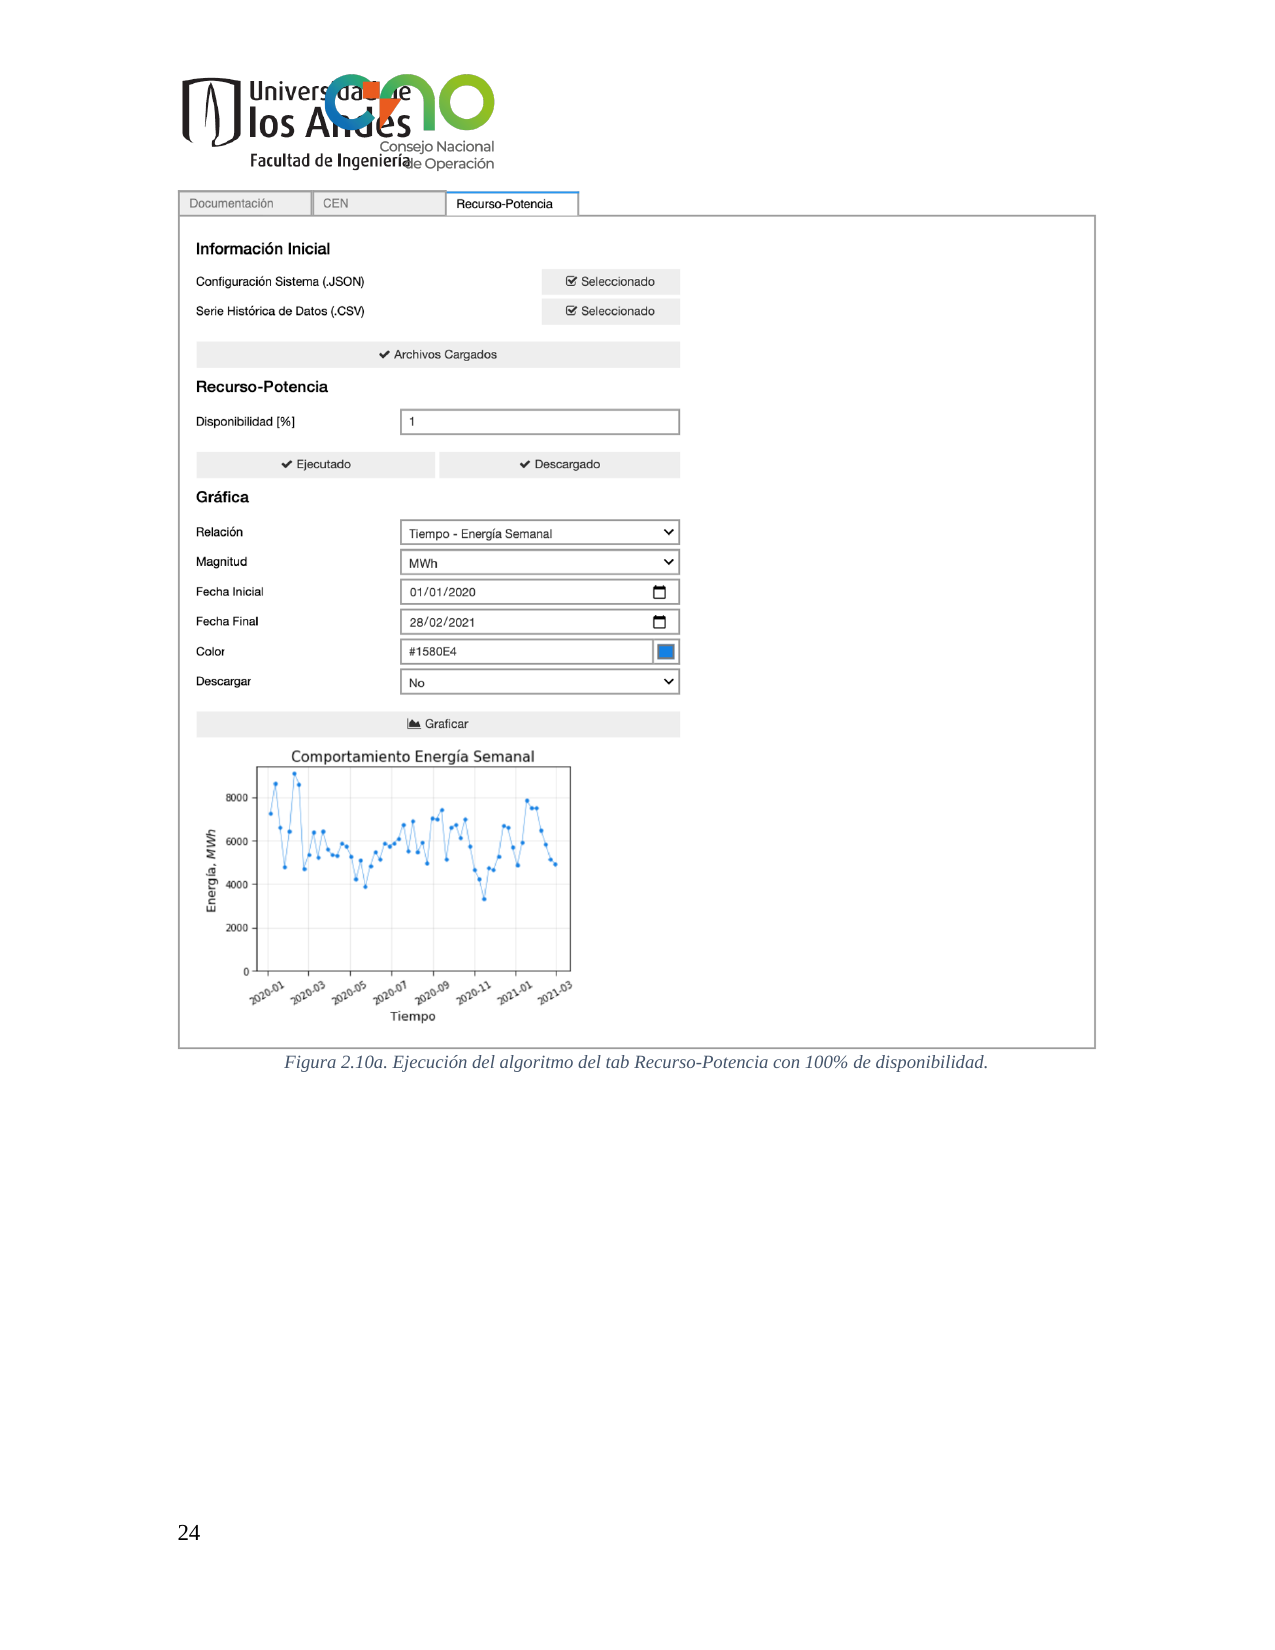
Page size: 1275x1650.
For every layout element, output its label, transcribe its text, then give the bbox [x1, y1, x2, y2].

text Figura 2.10a. Ejecución del algoritmo del tab Recurso-Potencia con 100% de disponibilidad. [177, 1051, 1098, 1072]
picture [324, 73, 495, 172]
picture [177, 190, 1098, 1051]
